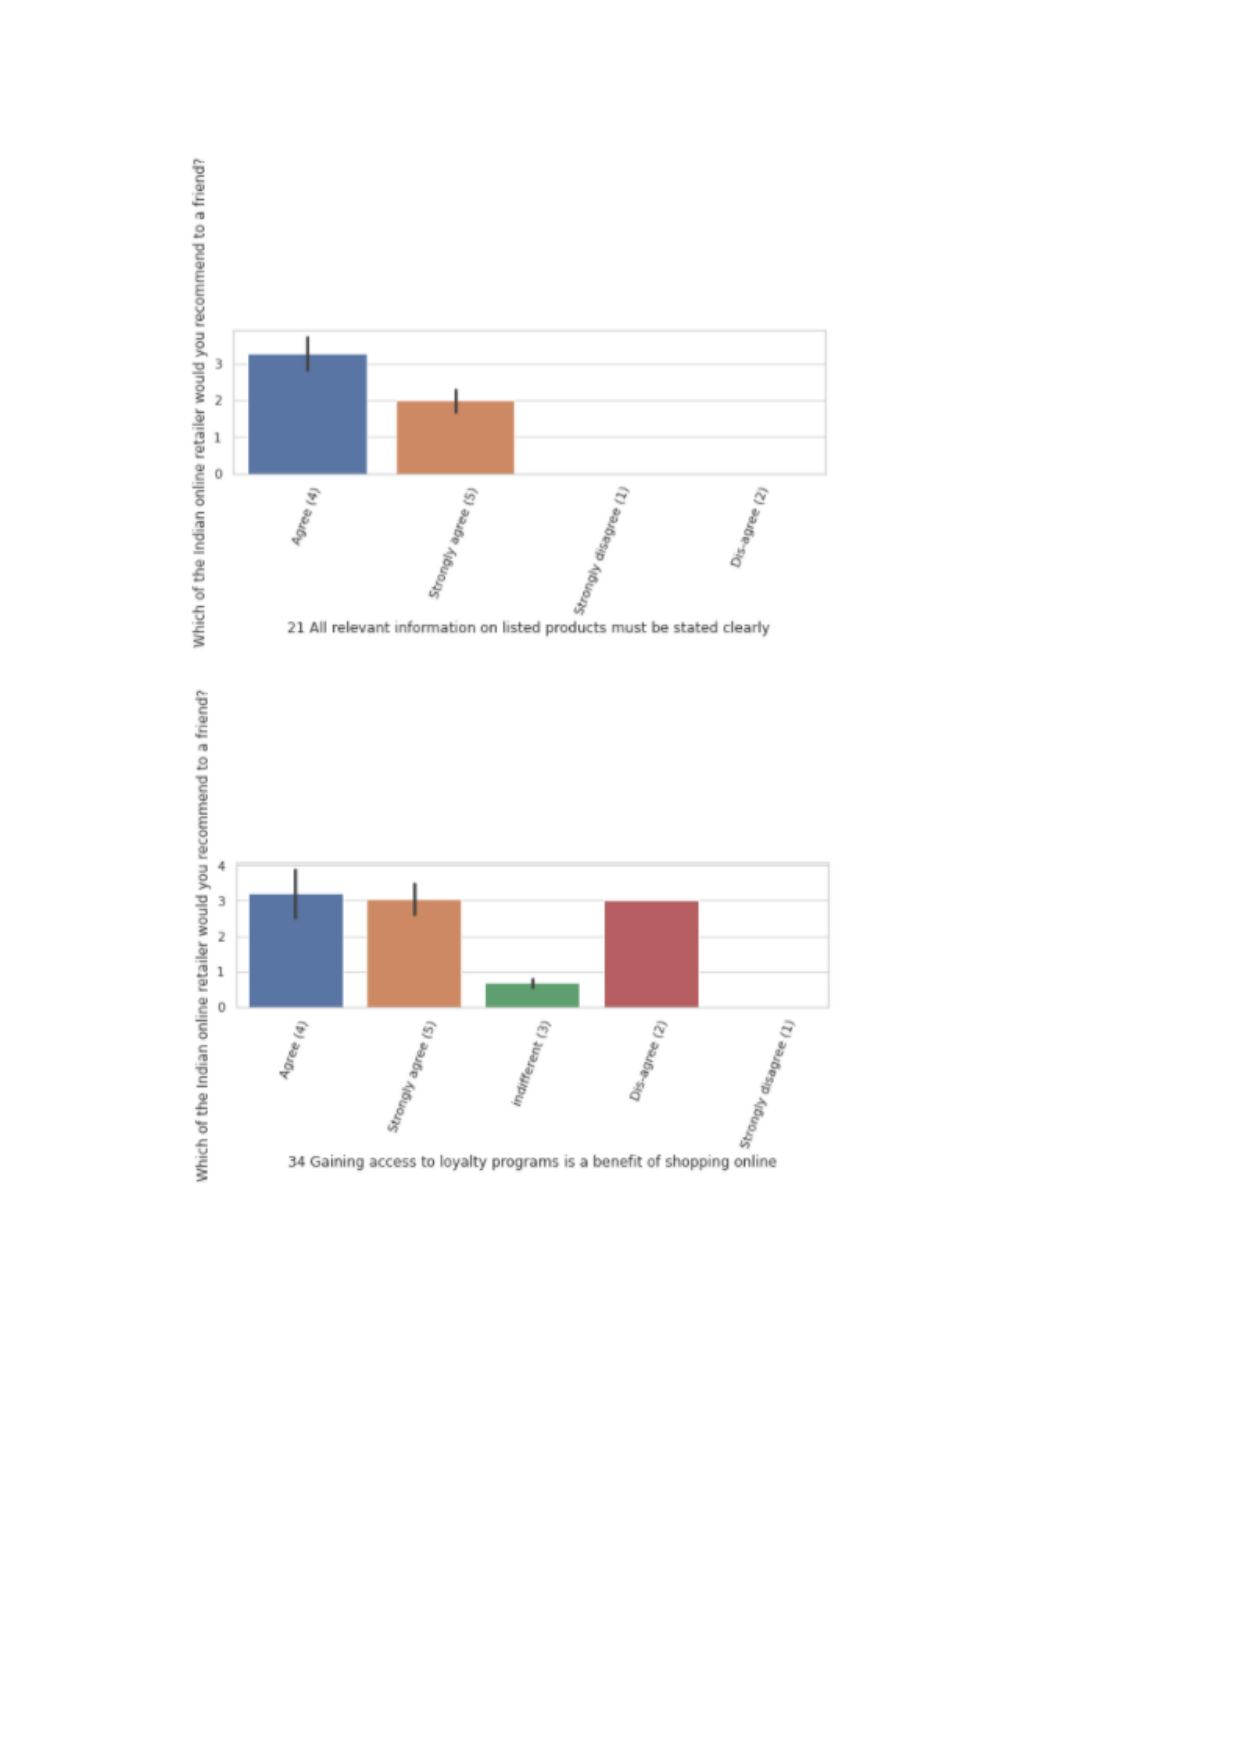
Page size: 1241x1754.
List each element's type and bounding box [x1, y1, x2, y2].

picture [150, 150, 1010, 664]
picture [150, 682, 963, 1194]
